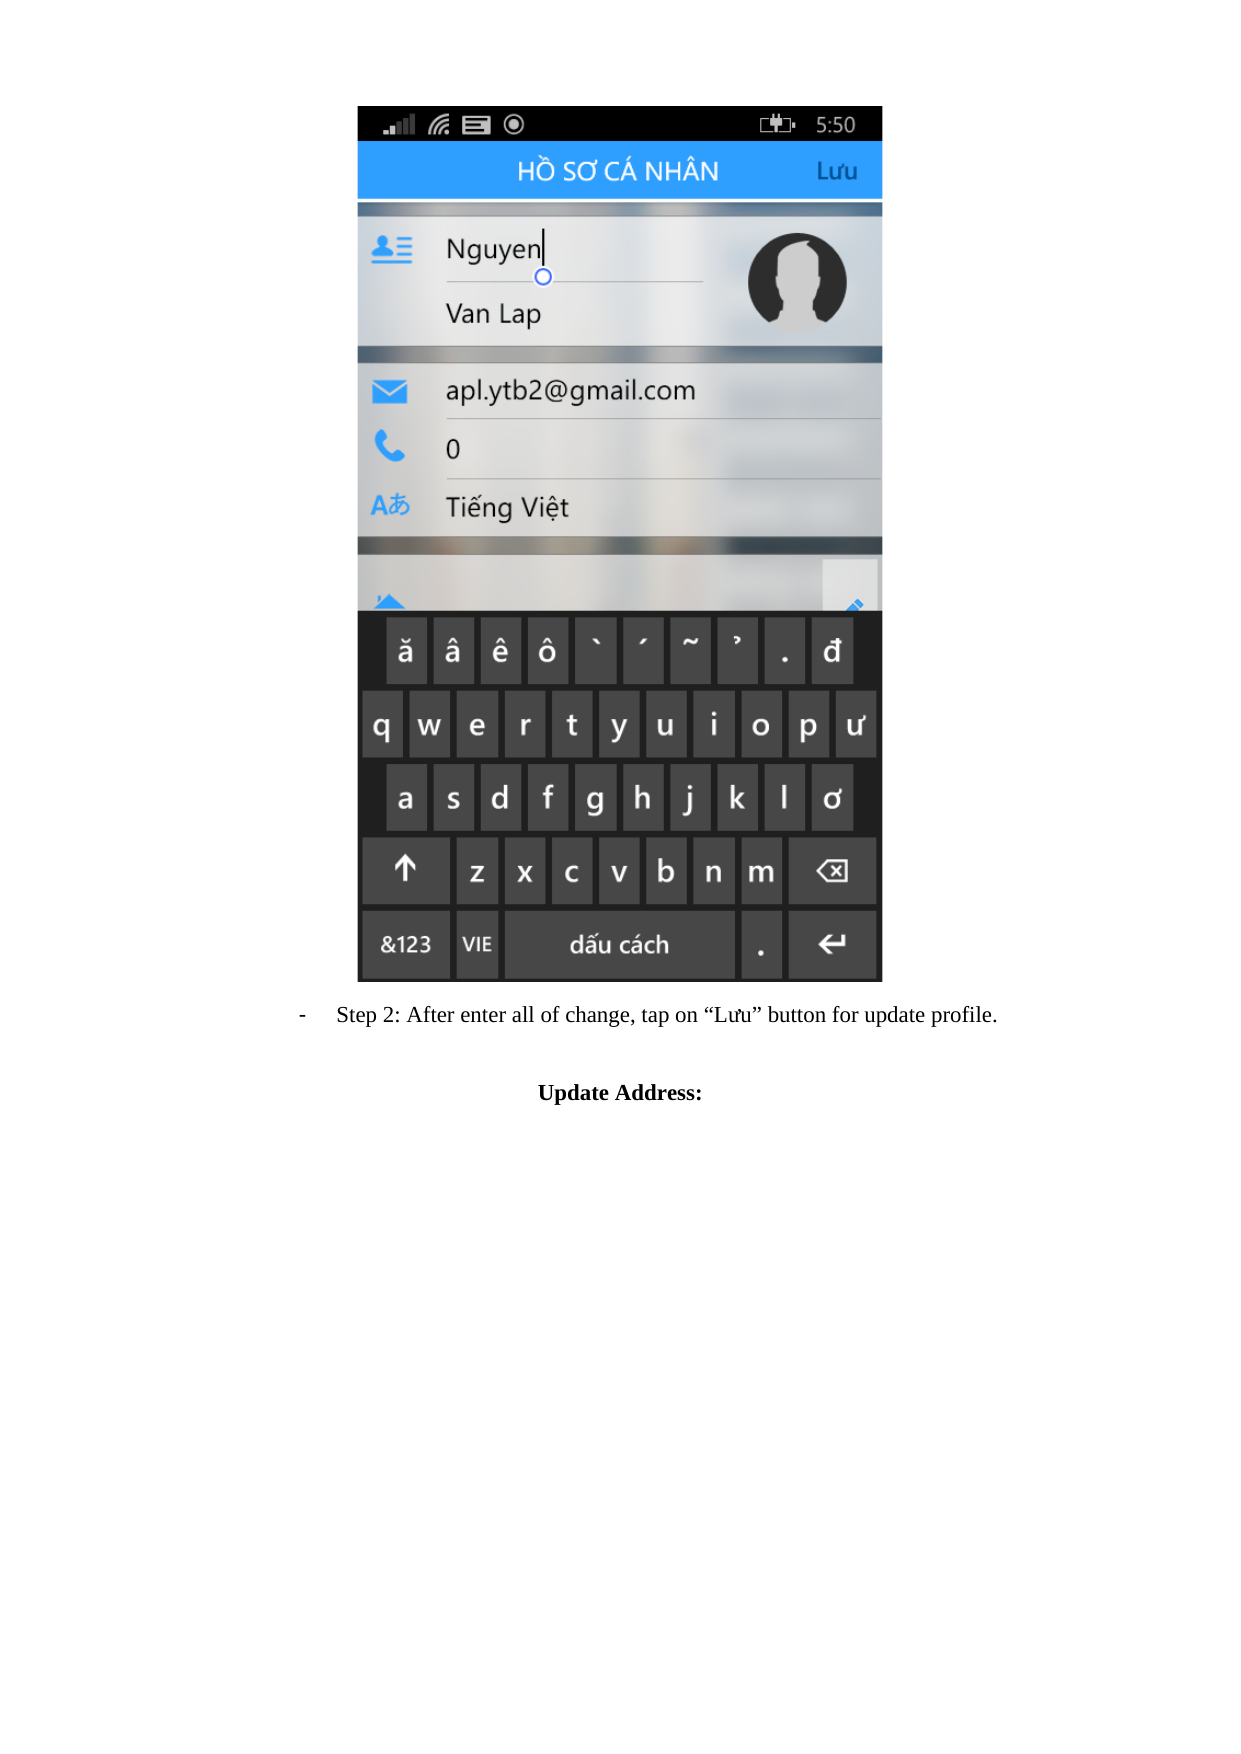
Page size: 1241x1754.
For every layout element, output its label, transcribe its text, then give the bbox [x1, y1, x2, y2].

text Update Address: [118, 1079, 1122, 1105]
list Step 2: After enter all of change, tap on “Lưu” button for update profile. [175, 998, 1122, 1030]
picture [357, 106, 883, 982]
